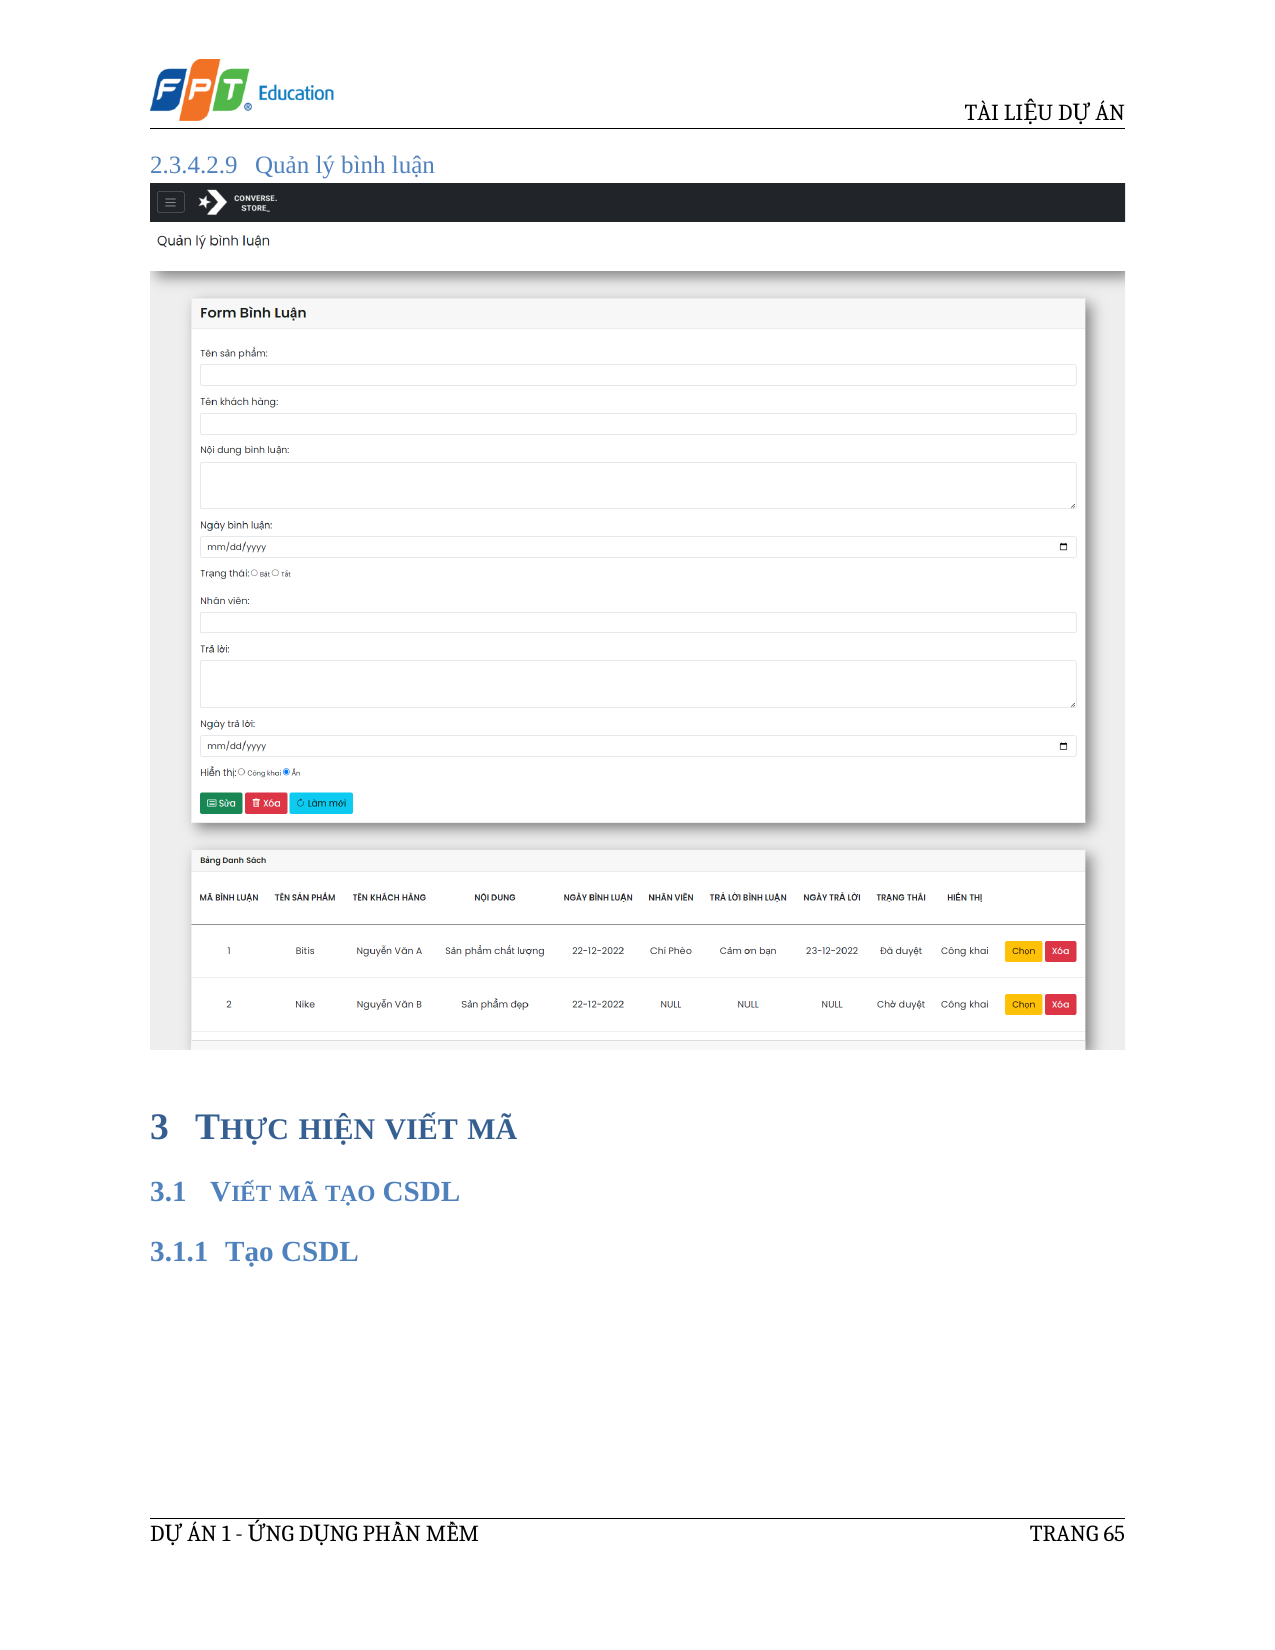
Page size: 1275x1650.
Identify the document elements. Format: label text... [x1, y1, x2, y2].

subtitle Tạo CSDL [150, 1234, 1125, 1267]
subtitle Thực hiện viết mã [150, 1104, 1125, 1147]
subtitle Quản lý bình luận [150, 150, 1125, 179]
picture [150, 183, 1125, 1050]
subtitle Viết mã tạo CSDL [150, 1174, 1125, 1208]
picture [150, 59, 336, 121]
